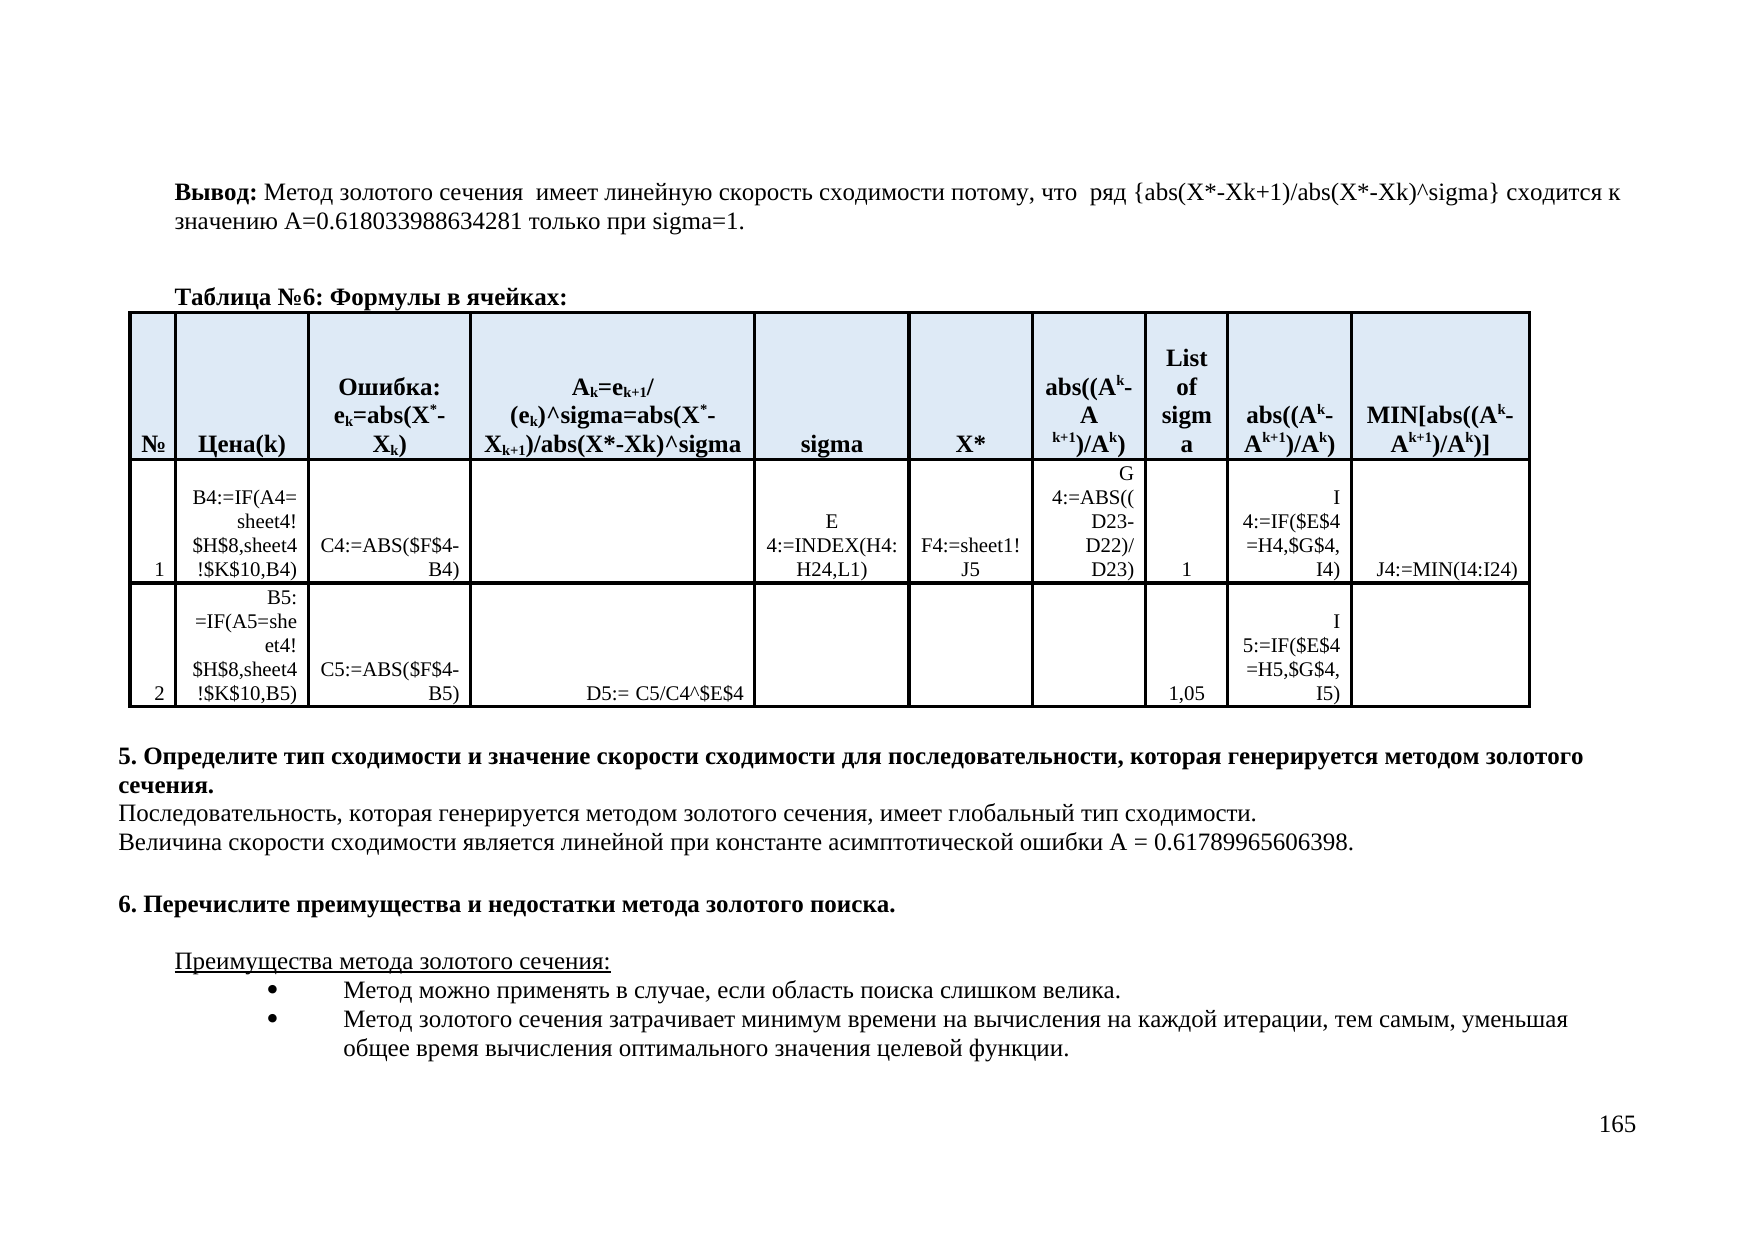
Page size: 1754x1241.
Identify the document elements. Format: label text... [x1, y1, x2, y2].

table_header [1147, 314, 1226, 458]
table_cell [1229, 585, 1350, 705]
text Таблица №6: Формулы в ячейках: [174, 282, 1636, 311]
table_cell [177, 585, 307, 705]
list Метод золотого сечения затрачивает минимум времени на вычисления на каждой итерации, тем самым, уменьшая общее время вычисления оптимального значения целевой функции. [268, 1004, 1636, 1061]
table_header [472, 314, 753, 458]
text Преимущества метода золотого сечения: [174, 946, 1636, 975]
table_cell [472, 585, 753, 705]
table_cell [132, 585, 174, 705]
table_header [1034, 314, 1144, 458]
text Последовательность, которая генерируется методом золотого сечения, имеет глобальный тип сходимости. [118, 798, 1636, 827]
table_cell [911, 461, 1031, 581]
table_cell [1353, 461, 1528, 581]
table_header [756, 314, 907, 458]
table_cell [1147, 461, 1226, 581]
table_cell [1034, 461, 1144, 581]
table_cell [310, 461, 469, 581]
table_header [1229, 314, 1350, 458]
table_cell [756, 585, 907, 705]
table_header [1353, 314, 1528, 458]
list Метод можно применять в случае, если область поиска слишком велика. [268, 975, 1636, 1004]
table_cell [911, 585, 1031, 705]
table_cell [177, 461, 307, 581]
subtitle 6. Перечислите преимущества и недостатки метода золотого поиска. [118, 889, 1636, 918]
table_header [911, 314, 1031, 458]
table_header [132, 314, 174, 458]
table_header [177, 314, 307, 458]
text Величина скорости сходимости является линейной при константе асимптотической ошибки А = 0.61789965606398. [118, 827, 1636, 856]
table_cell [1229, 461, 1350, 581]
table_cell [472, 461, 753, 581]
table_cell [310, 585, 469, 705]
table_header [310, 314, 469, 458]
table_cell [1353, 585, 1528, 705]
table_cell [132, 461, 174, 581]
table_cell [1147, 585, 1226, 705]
text Вывод: Метод золотого сечения имеет линейную скорость сходимости потому, что ряд {abs(X*-Xk+1)/abs(X*-Xk)^sigma} сходится к значению А=0.618033988634281 только при sigma=1. [174, 177, 1636, 235]
subtitle 5. Определите тип сходимости и значение скорости сходимости для последовательности, которая генерируется методом золотого сечения. [118, 741, 1636, 798]
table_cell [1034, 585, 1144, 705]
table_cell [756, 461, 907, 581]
